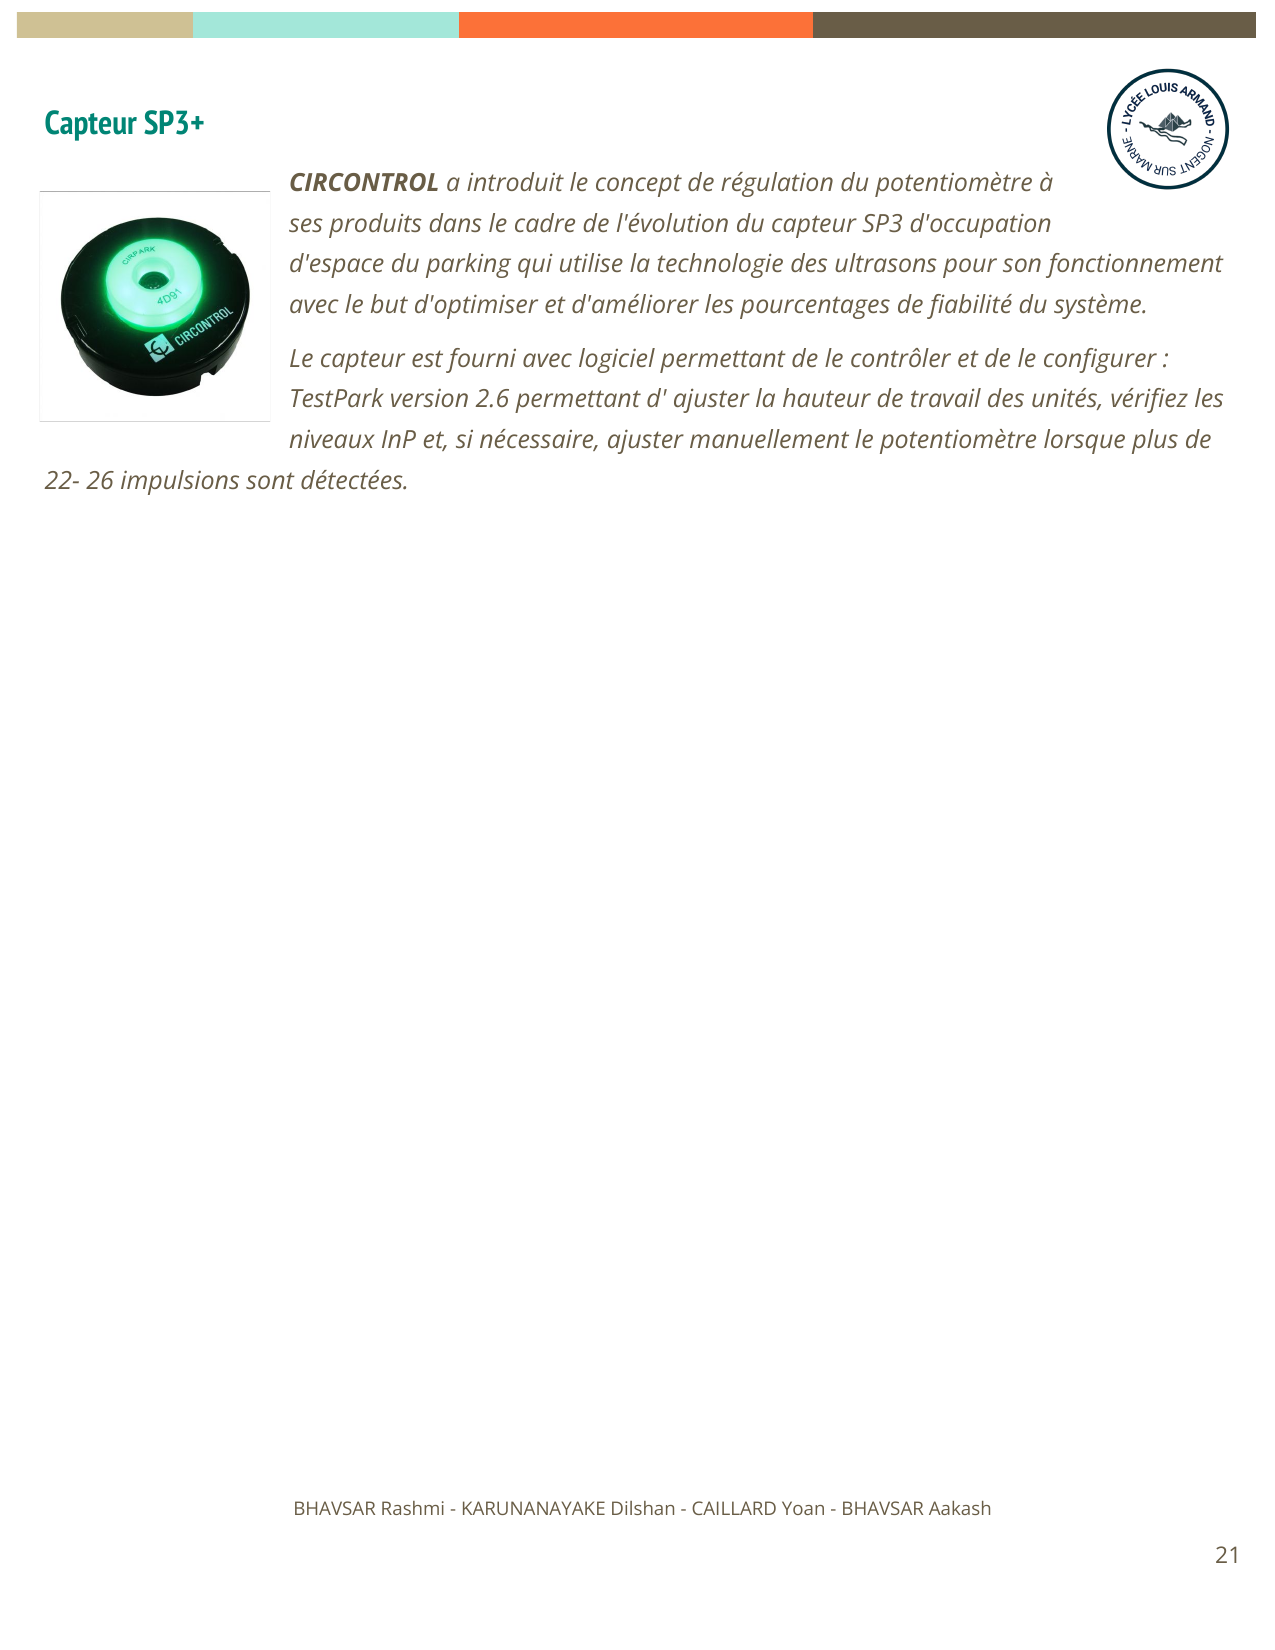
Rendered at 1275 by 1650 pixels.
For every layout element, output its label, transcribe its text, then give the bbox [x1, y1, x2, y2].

picture [39, 191, 270, 422]
text Le capteur est fourni avec logiciel permettant de le contrôler et de le configurer : TestPark version 2.6 permettant d' ajuster la hauteur de travail des unités, vérifiez les niveaux InP et, si nécessaire, ajuster manuellement le potentiomètre lorsque plus de 22- 26 impulsions sont détectées. [44, 340, 1241, 497]
picture [1104, 65, 1238, 100]
picture [1104, 143, 1117, 164]
picture [1120, 73, 1216, 100]
text CIRCONTROL a introduit le concept de régulation du potentiomètre à ses produits dans le cadre de l'évolution du capteur SP3 d'occupation d'espace du parking qui utilise la technologie des ultrasons pour son fonctionnement avec le but d'optimiser et d'améliorer les pourcentages de fiabilité du système. [44, 164, 1241, 321]
picture [1219, 143, 1238, 164]
picture [1113, 143, 1223, 164]
text Capteur SP3+ [44, 100, 1241, 143]
picture [16, 12, 1256, 38]
